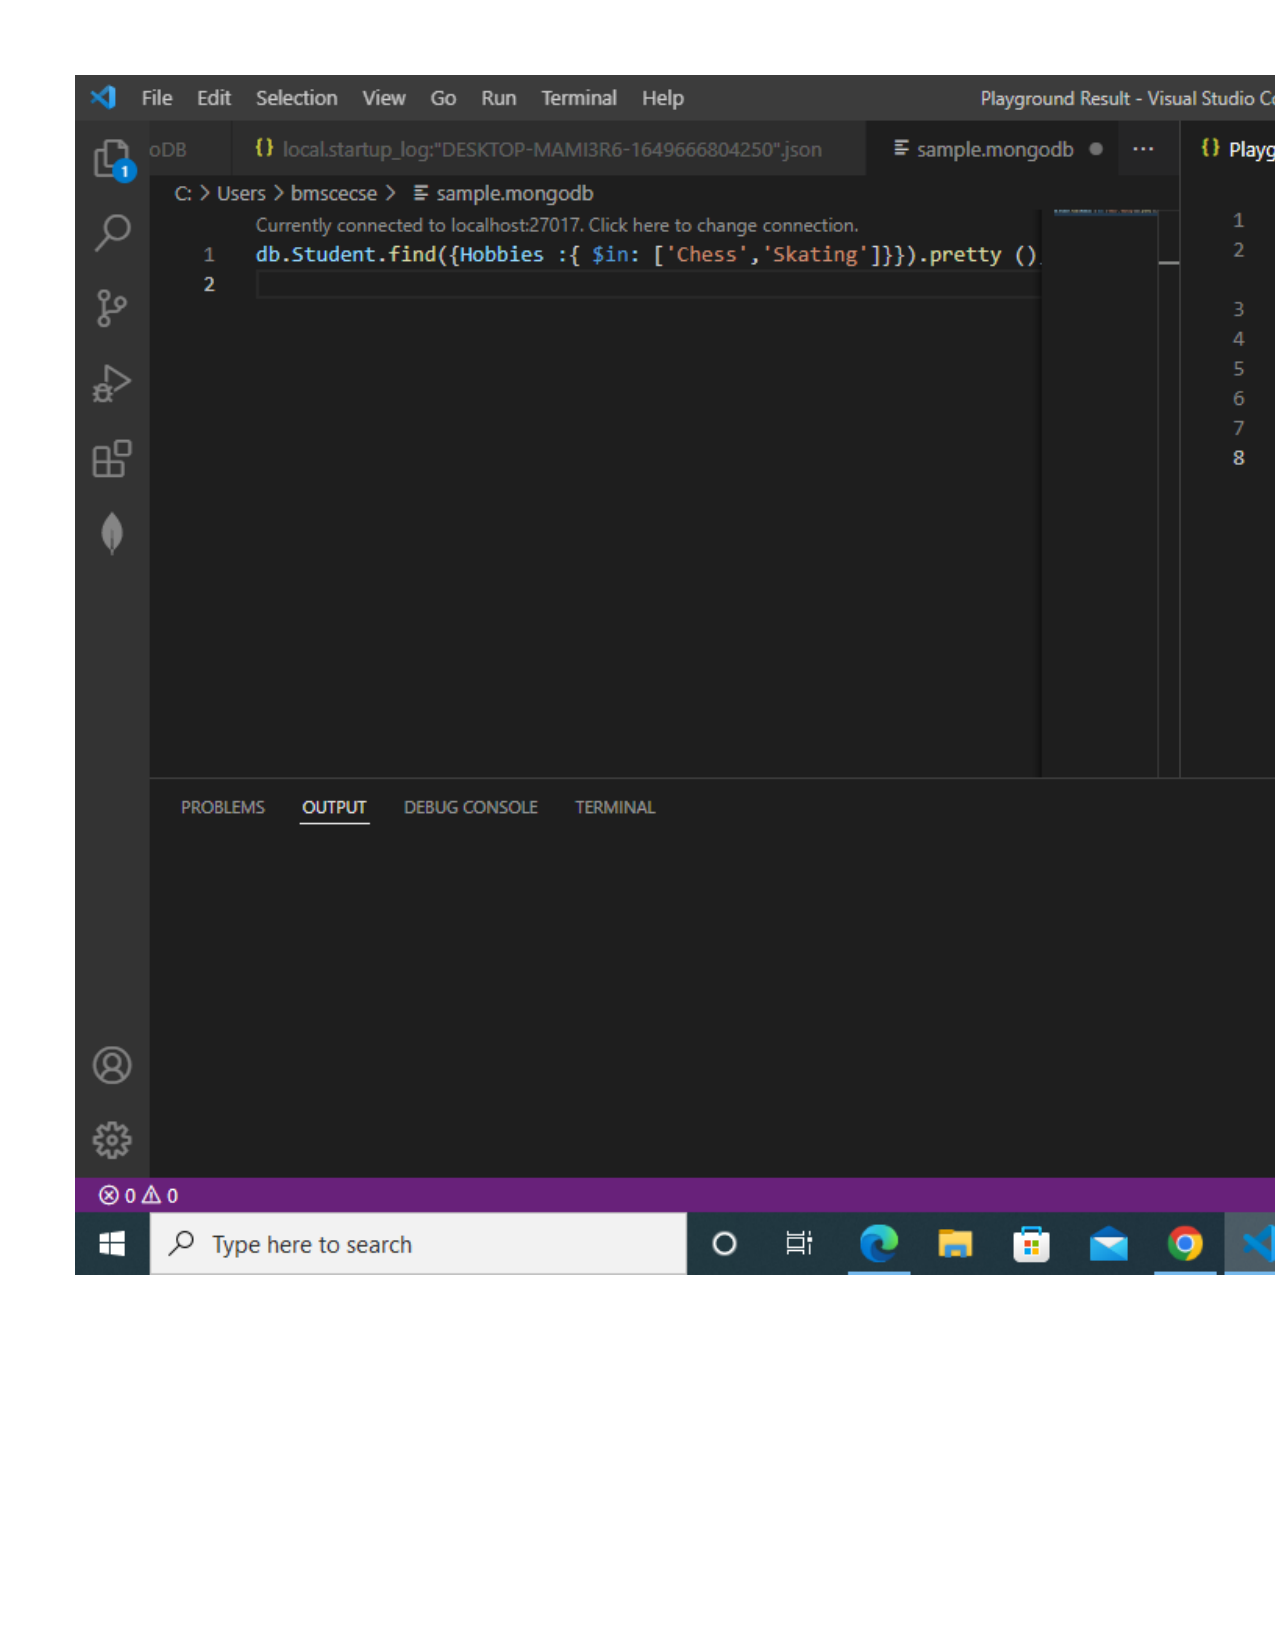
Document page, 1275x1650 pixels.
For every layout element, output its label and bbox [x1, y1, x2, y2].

picture [75, 75, 1275, 1275]
